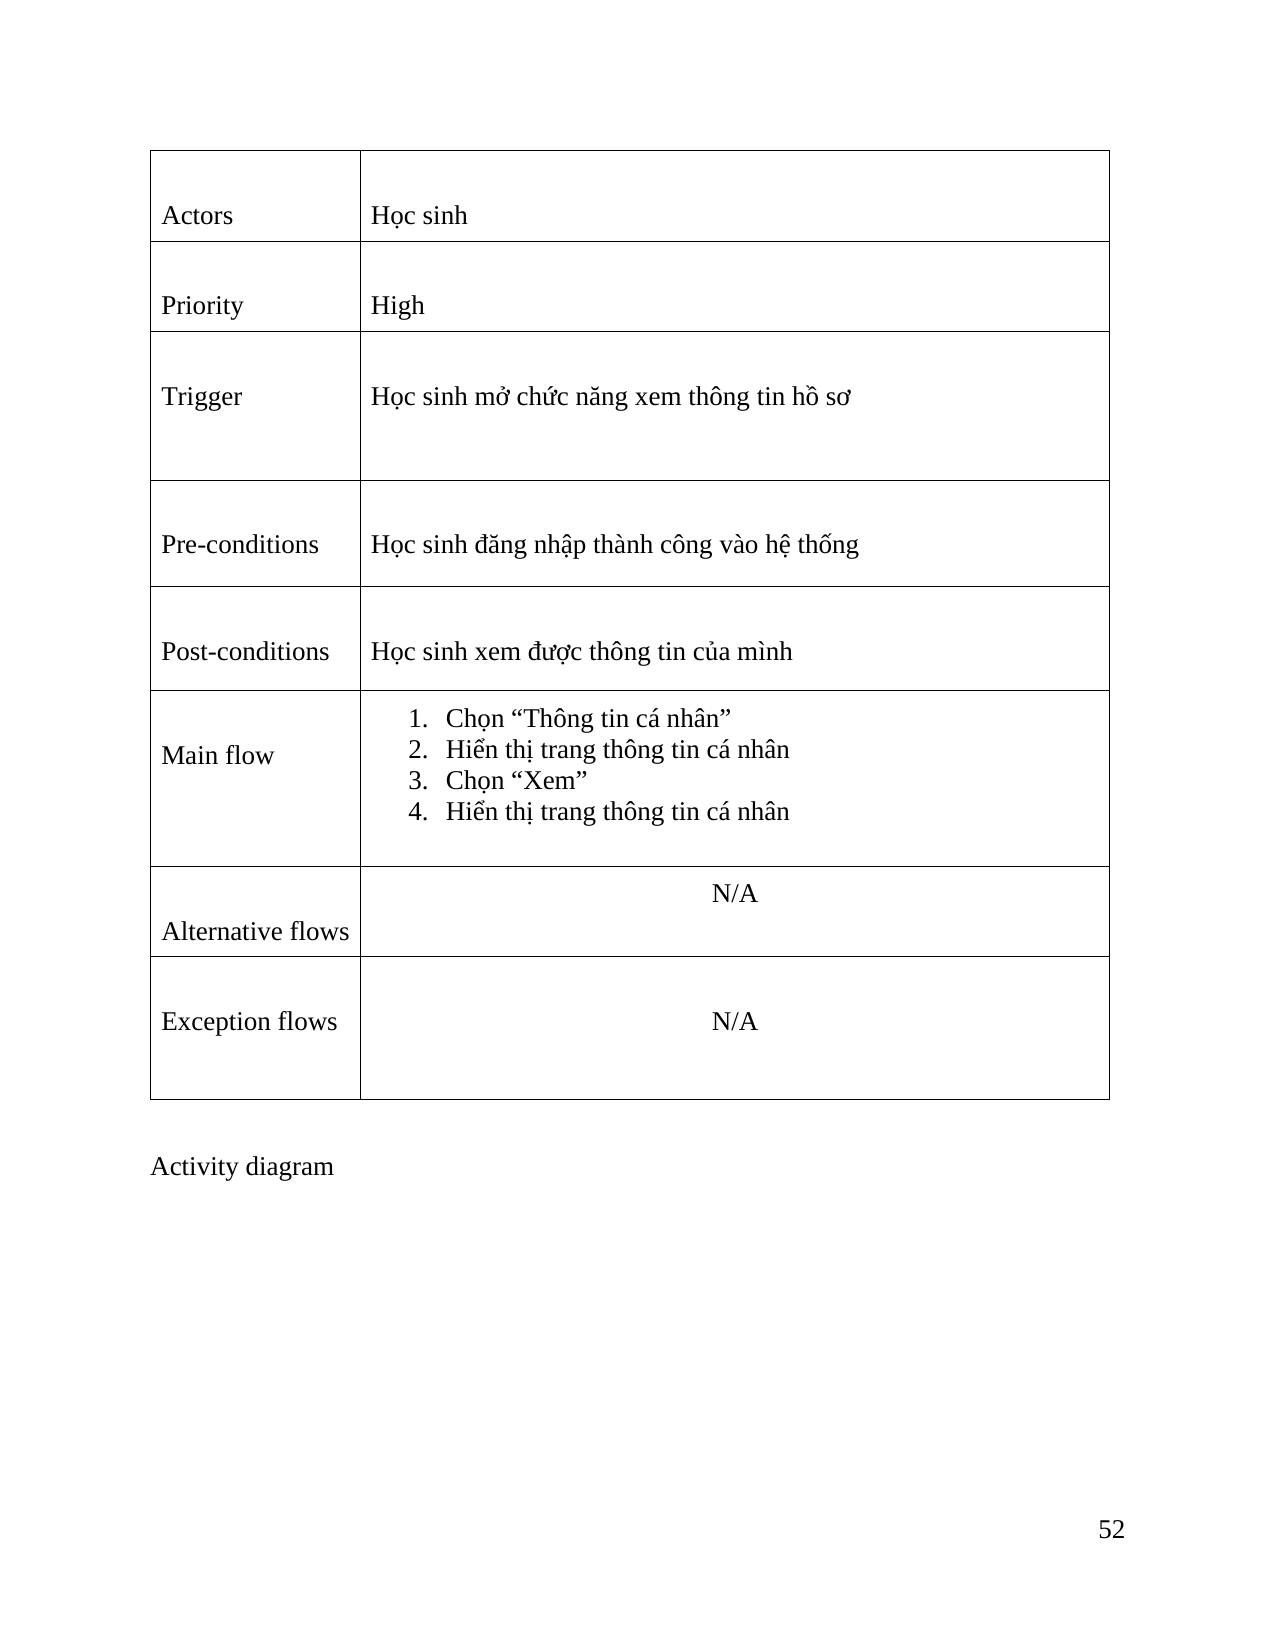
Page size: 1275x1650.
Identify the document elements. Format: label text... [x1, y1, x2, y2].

table_cell N/A [361, 957, 1109, 1099]
table_cell Pre-conditions [151, 481, 360, 586]
table_cell Học sinh đăng nhập thành công vào hệ thống [361, 481, 1109, 586]
text Activity diagram [150, 1150, 1125, 1181]
table_cell Học sinh [361, 151, 1109, 241]
table_cell Exception flows [151, 957, 360, 1099]
table_cell Trigger [151, 332, 360, 479]
table_cell Actors [151, 151, 360, 241]
table_cell Post-conditions [151, 587, 360, 690]
table_cell Alternative flows [151, 867, 360, 956]
table_cell Học sinh mở chức năng xem thông tin hồ sơ [361, 332, 1109, 479]
table_cell Main flow [151, 691, 360, 866]
table_cell N/A [361, 867, 1109, 956]
table_cell Chọn “Thông tin cá nhân” Hiển thị trang thông tin cá nhân Chọn “Xem” Hiển thị trang thông tin cá nhân [361, 691, 1109, 866]
table_cell Học sinh xem được thông tin của mình [361, 587, 1109, 690]
table_cell Priority [151, 242, 360, 331]
table_cell High [361, 242, 1109, 331]
